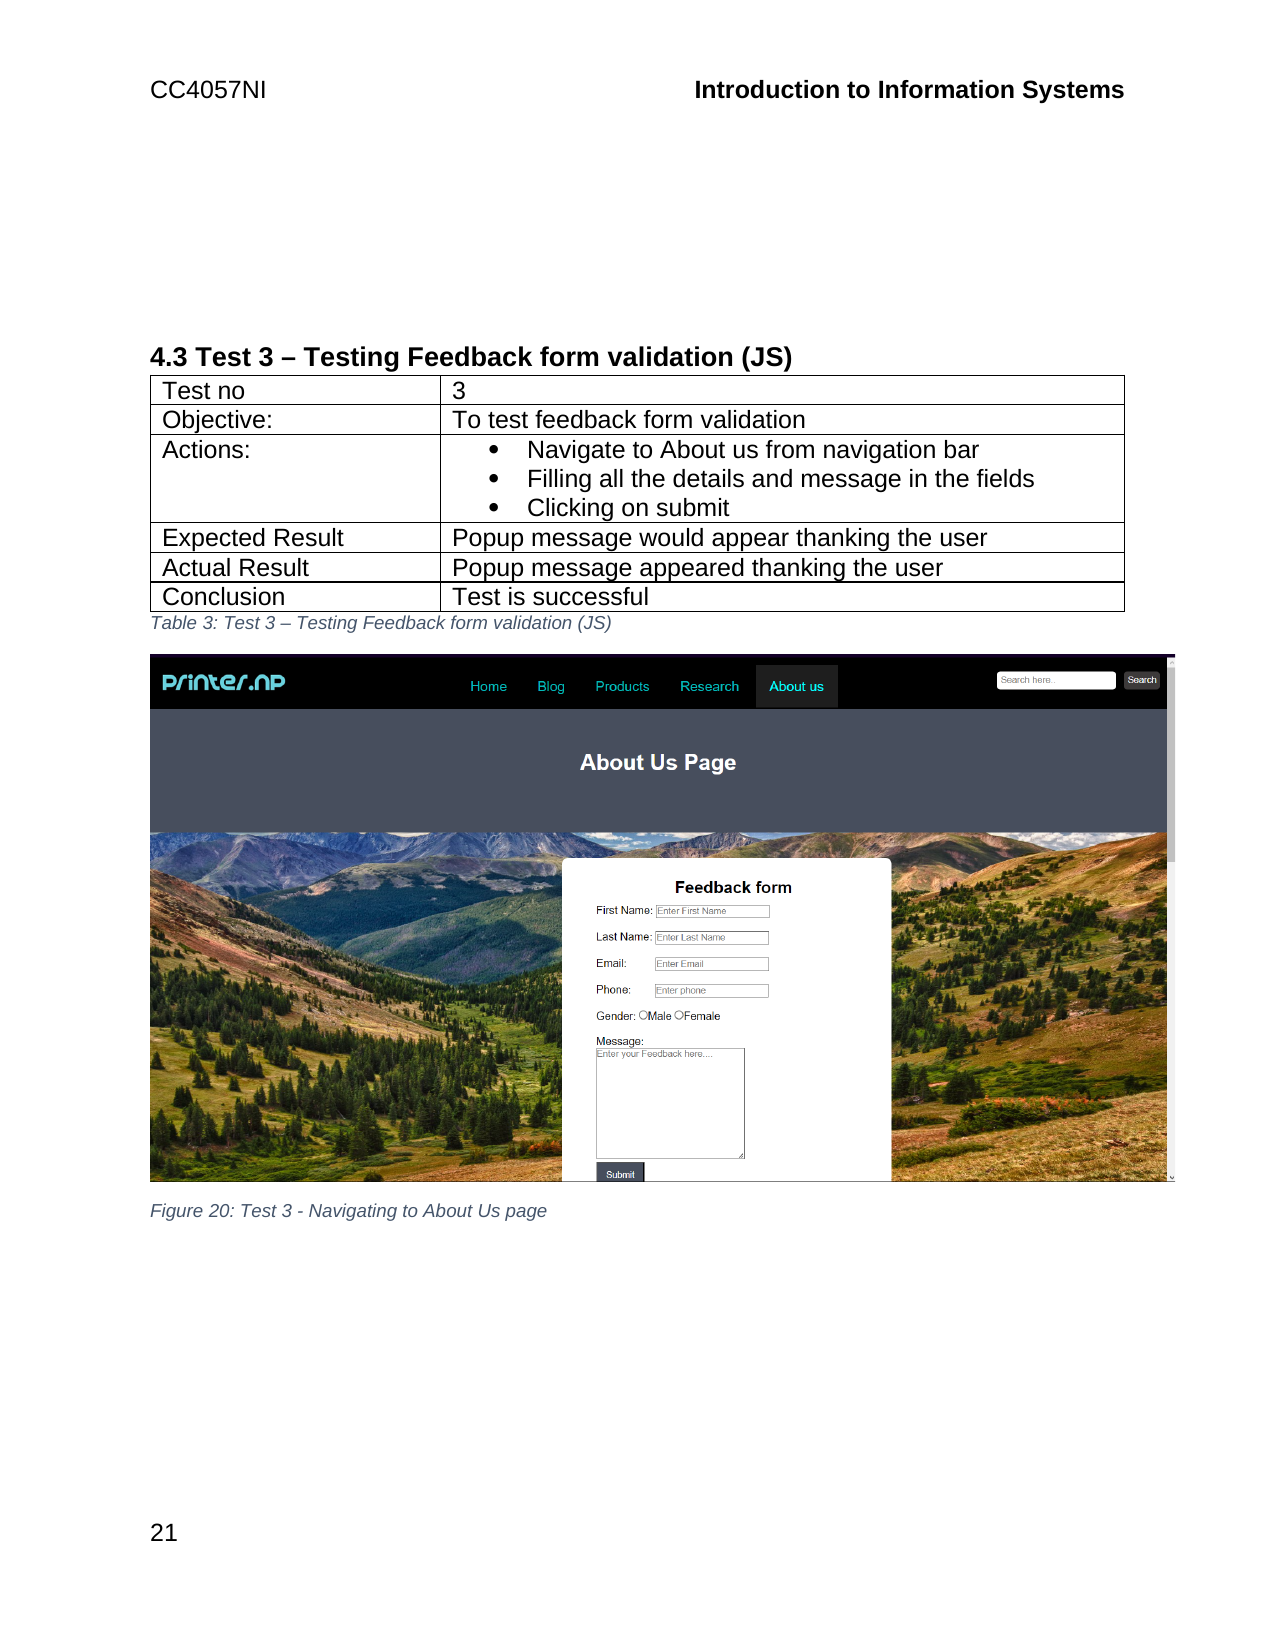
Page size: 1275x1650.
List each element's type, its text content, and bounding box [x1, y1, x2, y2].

table_cell Popup message appeared thanking the user [441, 553, 1124, 581]
table_header Test no [151, 376, 440, 404]
table_cell Conclusion [151, 583, 440, 611]
table_cell Actions: [151, 435, 440, 522]
table_cell Popup message would appear thanking the user [441, 523, 1124, 552]
picture [150, 654, 1176, 1182]
table_header 3 [441, 376, 1124, 404]
table_cell Navigate to About us from navigation bar Filling all the details and message in the fields Clicking on submit [441, 435, 1124, 522]
text Table 3: Test 3 – Testing Feedback form validation (JS) [150, 612, 1125, 634]
table_cell Actual Result [151, 553, 440, 581]
table_cell Objective: [151, 405, 440, 434]
table_cell To test feedback form validation [441, 405, 1124, 434]
table_cell Expected Result [151, 523, 440, 552]
text Figure 20: Test 3 - Navigating to About Us page [150, 1200, 1125, 1222]
subtitle 4.3 Test 3 – Testing Feedback form validation (JS) [150, 341, 1125, 372]
table_cell Test is successful [441, 583, 1124, 611]
